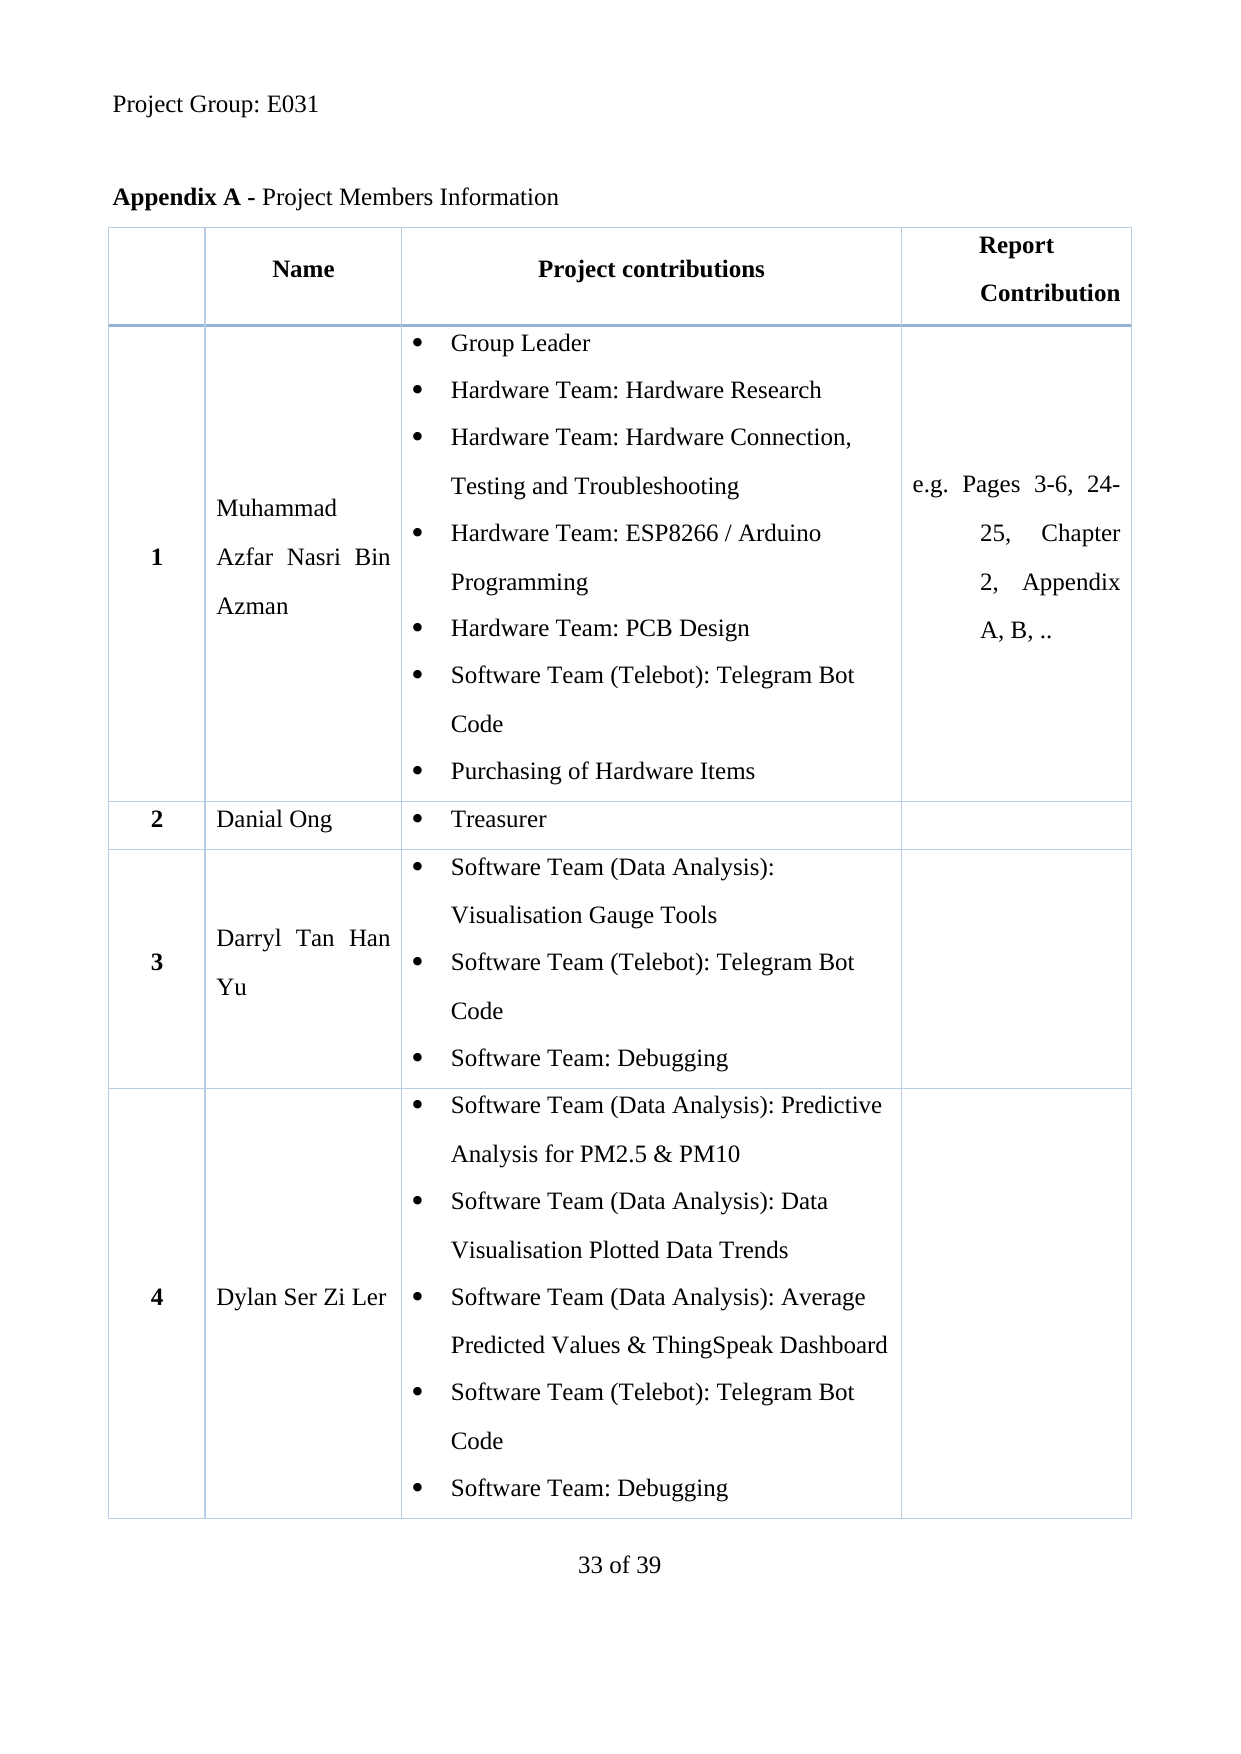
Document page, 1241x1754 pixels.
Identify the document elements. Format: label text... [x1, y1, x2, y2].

table_cell [902, 1089, 1131, 1518]
table_cell Dylan Ser Zi Ler [206, 1089, 401, 1518]
text Appendix A - Project Members Information [112, 180, 1128, 212]
table_cell 2 [109, 802, 204, 849]
table_cell Danial Ong [206, 802, 401, 849]
table_header [109, 228, 204, 323]
table_cell Treasurer [402, 802, 901, 849]
table_cell Software Team (Data Analysis): Predictive Analysis for PM2.5 & PM10 Software Team (Data Analysis): Data Visualisation Plotted Data Trends Software Team (Data Analysis): Average Predicted Values & ThingSpeak Dashboard Software Team (Telebot): Telegram Bot Code Software Team: Debugging [402, 1089, 901, 1518]
table_cell e.g. Pages 3-6, 24-25, Chapter 2, Appendix A, B, .. [902, 327, 1131, 801]
table_header Project contributions [402, 228, 901, 323]
table_cell Darryl Tan Han Yu [206, 850, 401, 1088]
table_header Name [206, 228, 401, 323]
table_cell 4 [109, 1089, 204, 1518]
table_cell Software Team (Data Analysis): Visualisation Gauge Tools Software Team (Telebot): Telegram Bot Code Software Team: Debugging [402, 850, 901, 1088]
table_cell Muhammad Azfar Nasri Bin Azman [206, 327, 401, 801]
table_header Report Contribution [902, 228, 1131, 323]
table_cell 3 [109, 850, 204, 1088]
table_cell [902, 802, 1131, 849]
table_cell Group Leader Hardware Team: Hardware Research Hardware Team: Hardware Connection, Testing and Troubleshooting Hardware Team: ESP8266 / Arduino Programming Hardware Team: PCB Design Software Team (Telebot): Telegram Bot Code Purchasing of Hardware Items [402, 327, 901, 801]
table_cell [902, 850, 1131, 1088]
table_cell 1 [109, 327, 204, 801]
